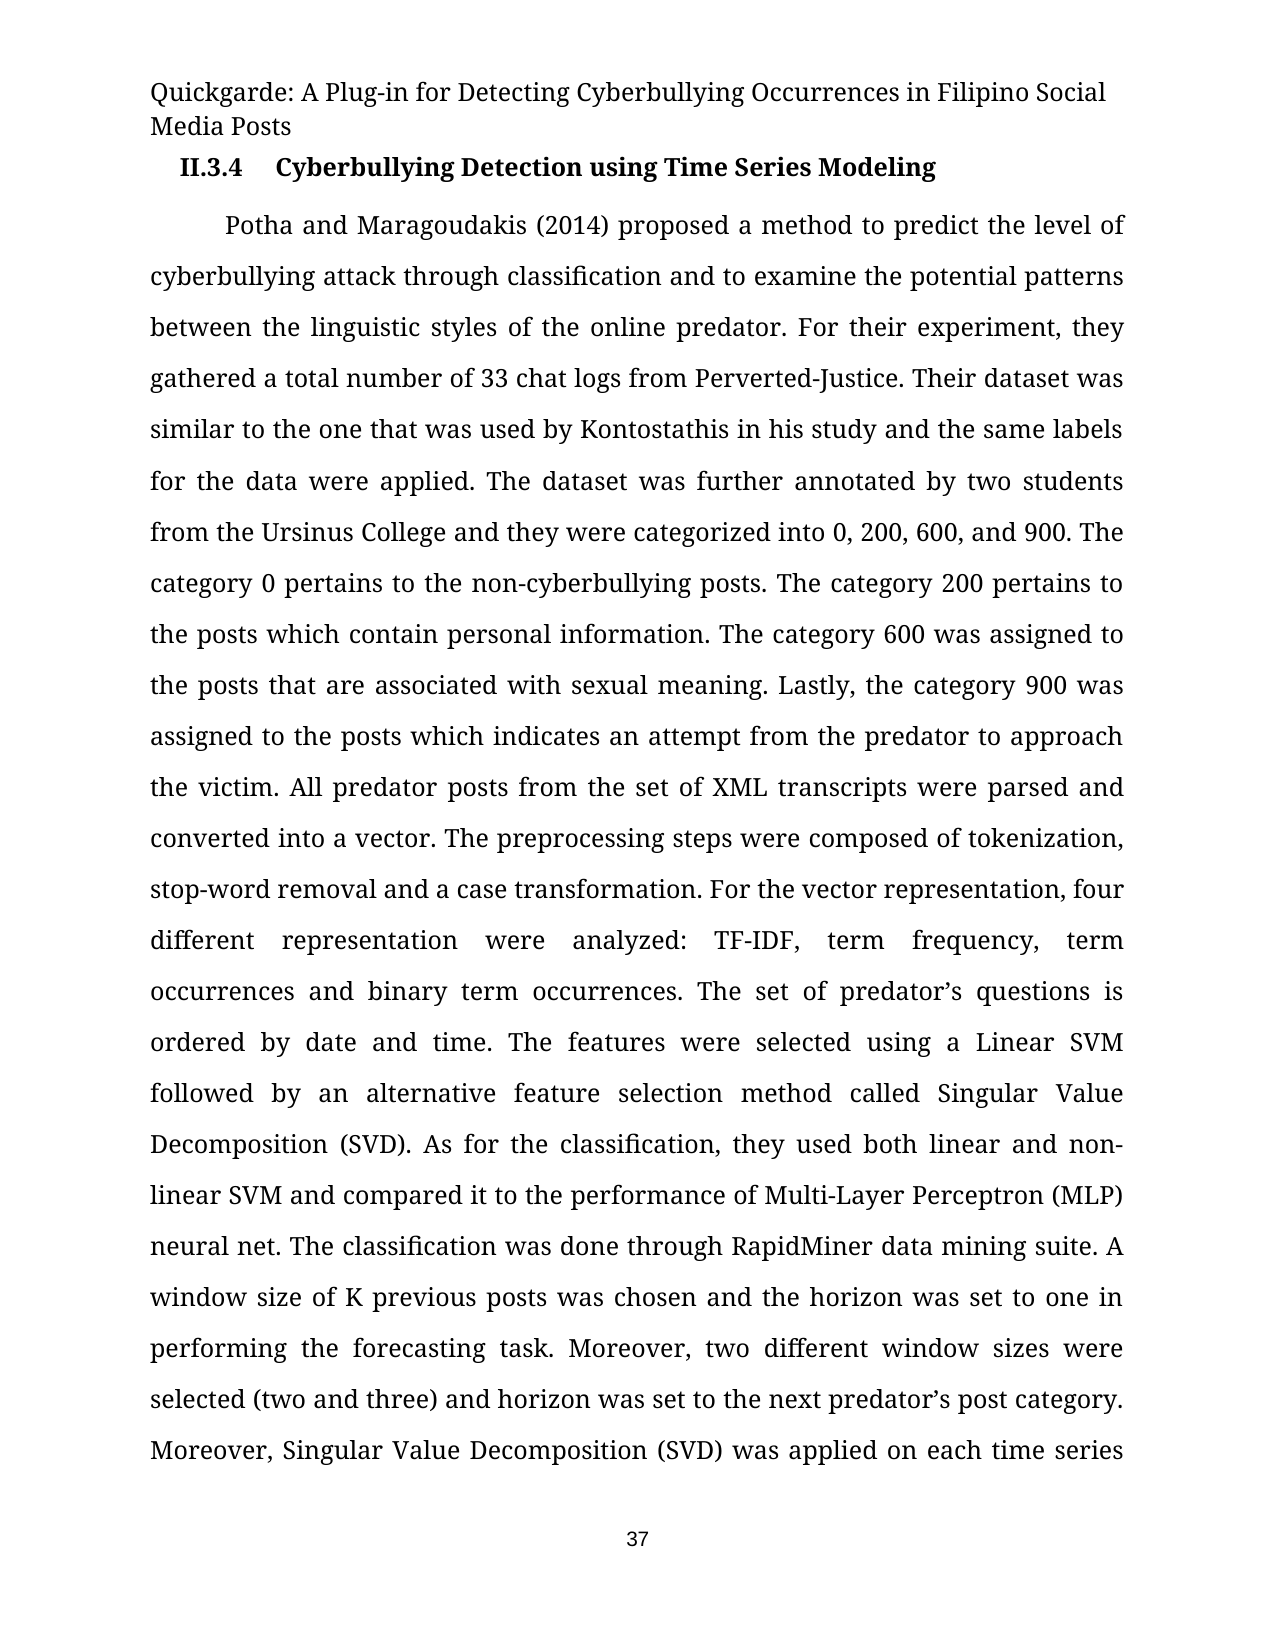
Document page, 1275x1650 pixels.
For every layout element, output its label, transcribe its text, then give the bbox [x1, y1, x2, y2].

subtitle Cyberbullying Detection using Time Series Modeling [179, 150, 1125, 184]
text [150, 208, 1125, 1467]
